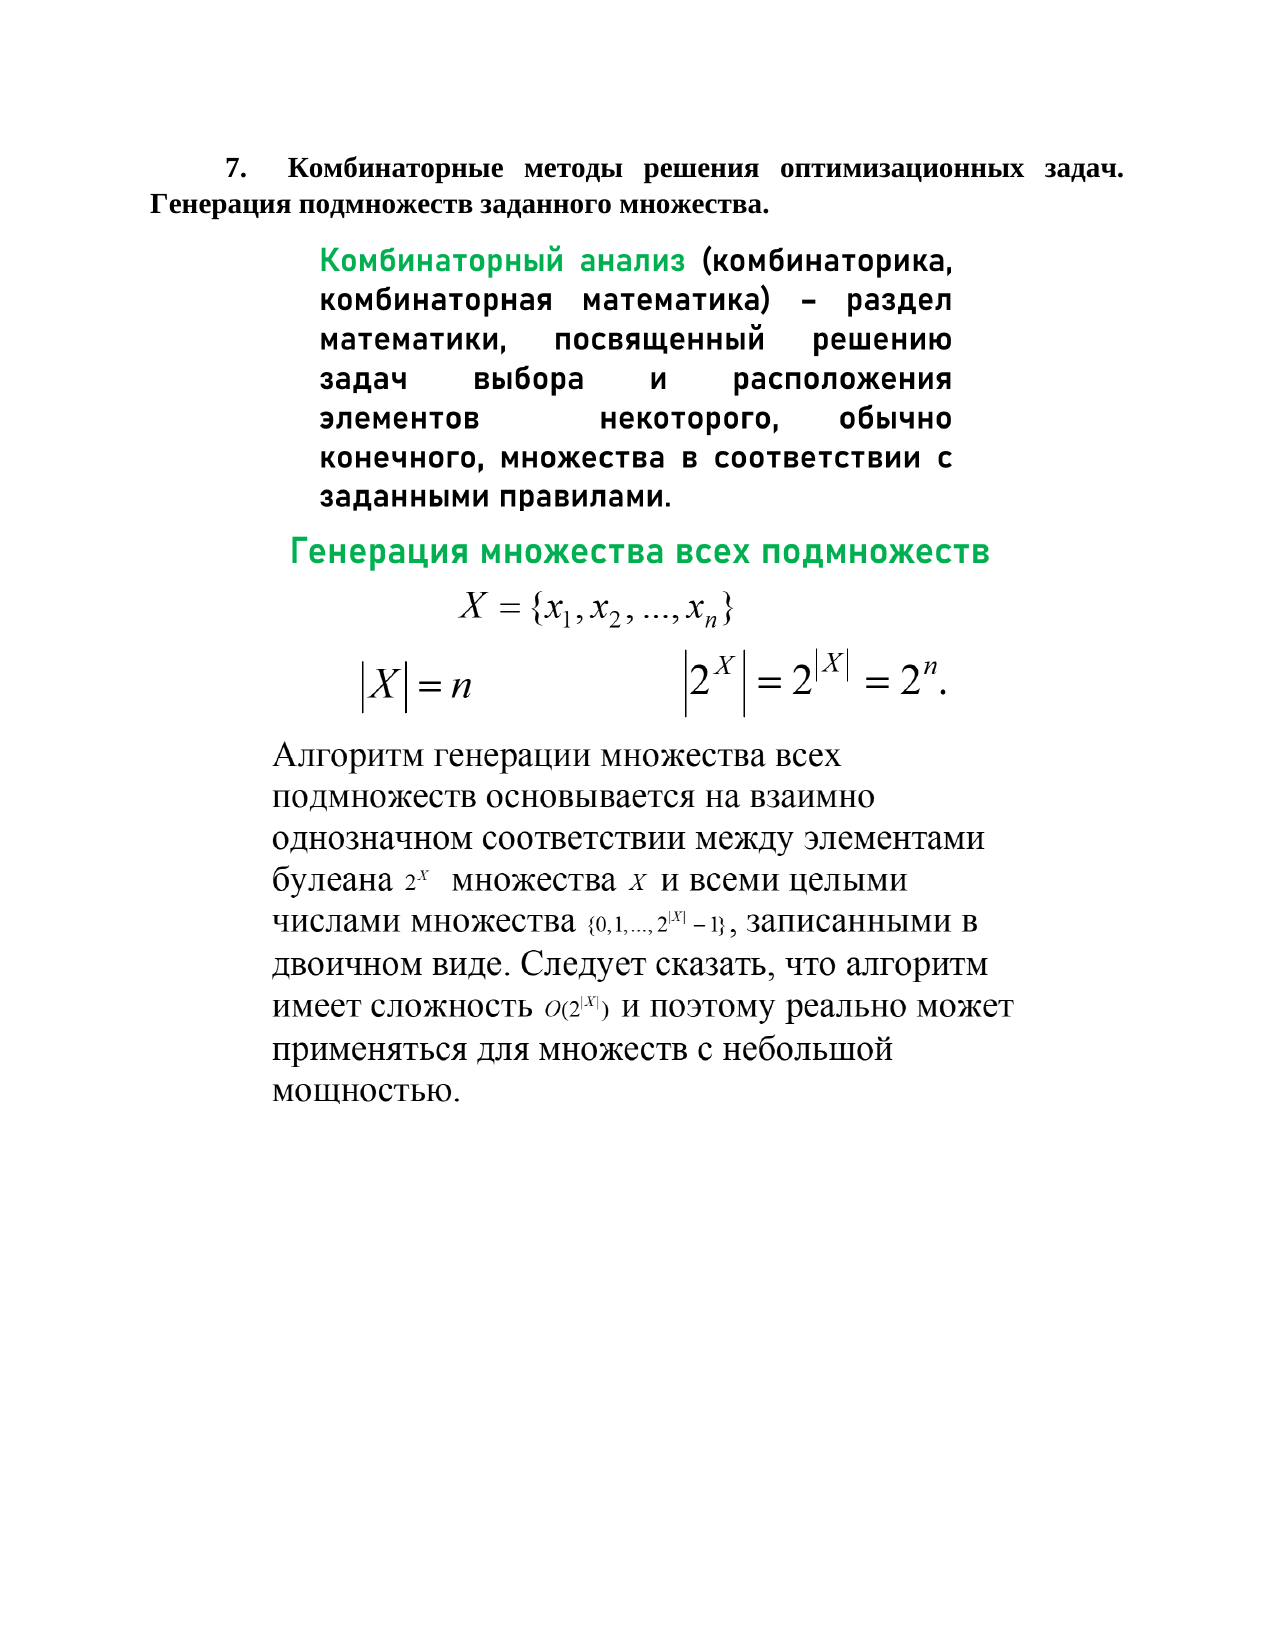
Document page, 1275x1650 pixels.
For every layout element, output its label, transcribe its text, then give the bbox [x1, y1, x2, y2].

text 7. Комбинаторные методы решения оптимизационных задач. Генерация подмножеств заданного множества. [150, 150, 1125, 220]
picture [247, 529, 1028, 1104]
picture [314, 238, 961, 511]
